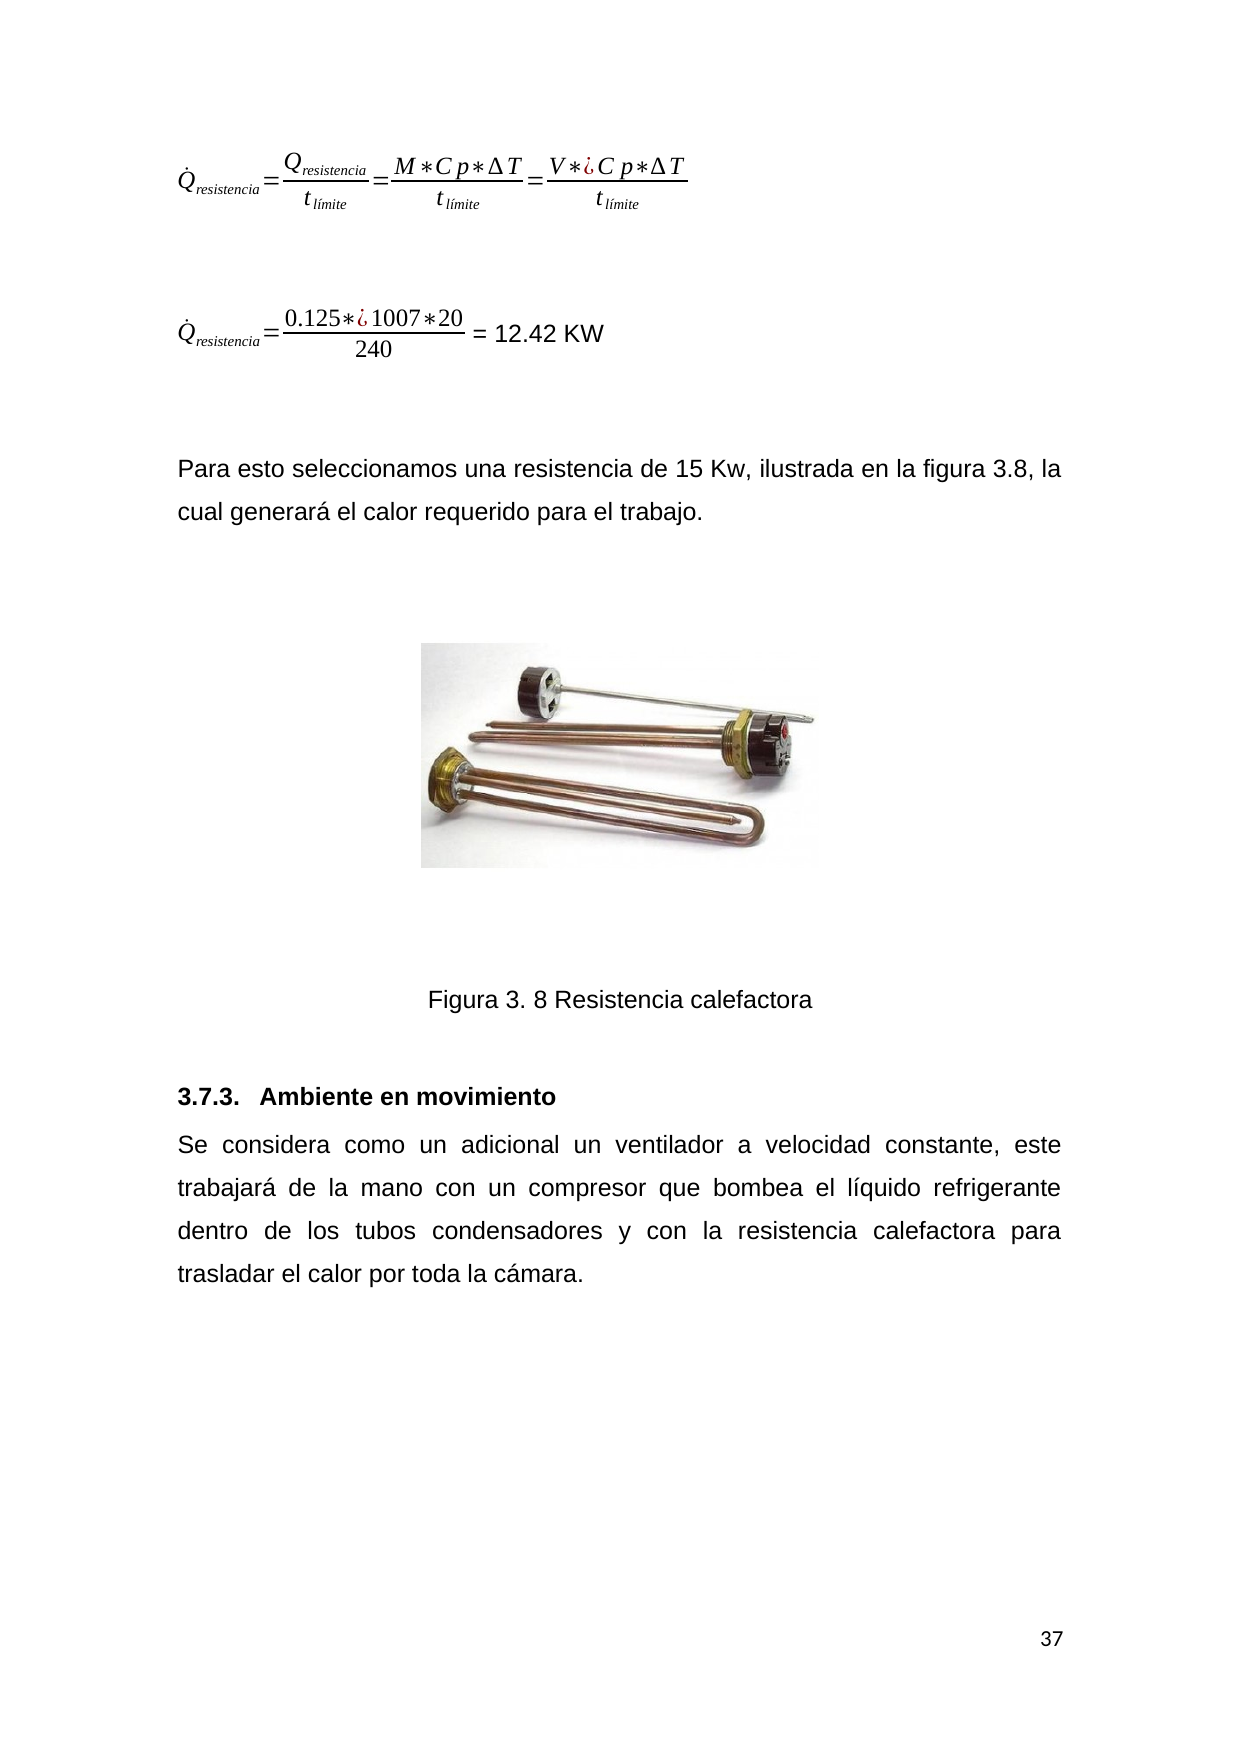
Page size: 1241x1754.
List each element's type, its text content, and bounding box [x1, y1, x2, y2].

text = 12.42 KW [177, 304, 1063, 363]
picture [421, 557, 819, 955]
text Se considera como un adicional un ventilador a velocidad constante, este trabajará de la mano con un compresor que bombea el líquido refrigerante dentro de los tubos condensadores y con la resistencia calefactora para trasladar el calor por toda la cámara. [177, 1129, 1063, 1288]
subtitle Ambiente en movimiento [177, 1082, 1063, 1111]
text Figura 3. 8 Resistencia calefactora [177, 985, 1063, 1014]
text Para esto seleccionamos una resistencia de 15 Kw, ilustrada en la figura 3.8, la cual generará el calor requerido para el trabajo. [177, 454, 1063, 526]
